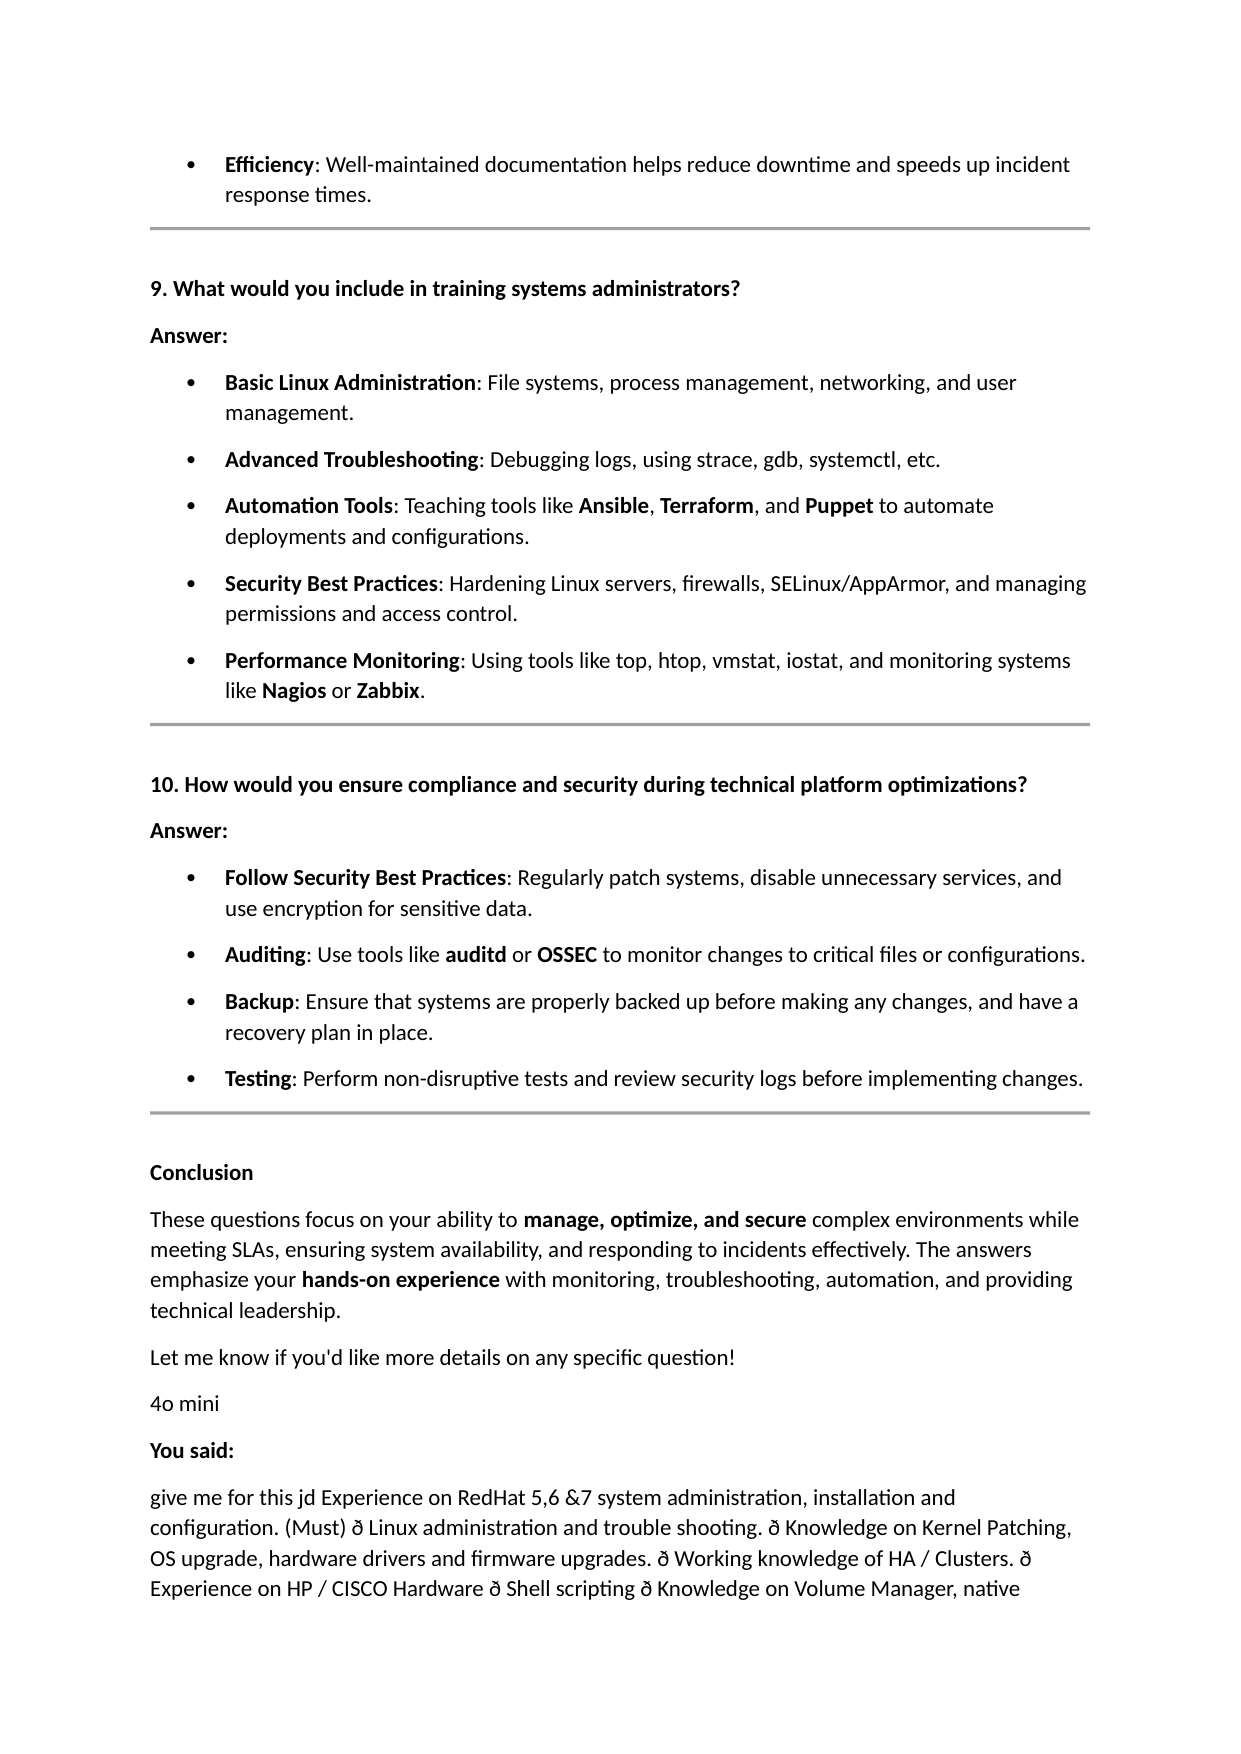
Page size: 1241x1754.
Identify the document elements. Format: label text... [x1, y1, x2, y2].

list Automation Tools: Teaching tools like Ansible, Terraform, and Puppet to automate deployments and configurations. [187, 492, 1090, 550]
list Security Best Practices: Hardening Linux servers, firewalls, SELinux/AppArmor, and managing permissions and access control. [187, 569, 1090, 627]
text Answer: [150, 817, 1090, 845]
text You said: [150, 1436, 1090, 1464]
text These questions focus on your ability to manage, optimize, and secure complex environments while meeting SLAs, ensuring system availability, and responding to incidents effectively. The answers emphasize your hands-on experience with monitoring, troubleshooting, automation, and providing technical leadership. [150, 1205, 1090, 1324]
text Answer: [150, 321, 1090, 349]
list Auditing: Use tools like auditd or OSSEC to monitor changes to critical files or configurations. [187, 941, 1090, 969]
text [150, 1483, 1090, 1602]
list Advanced Troubleshooting: Debugging logs, using strace, gdb, systemctl, etc. [187, 445, 1090, 473]
list Backup: Ensure that systems are properly backed up before making any changes, and have a recovery plan in place. [187, 987, 1090, 1046]
list Performance Monitoring: Using tools like top, htop, vmstat, iostat, and monitoring systems like Nagios or Zabbix. [187, 646, 1090, 704]
text 10. How would you ensure compliance and security during technical platform optimizations? [150, 770, 1090, 798]
list Testing: Perform non-disruptive tests and review security logs before implementing changes. [187, 1064, 1090, 1093]
list Basic Linux Administration: File systems, process management, networking, and user management. [187, 368, 1090, 426]
list Efficiency: Well-maintained documentation helps reduce downtime and speeds up incident response times. [187, 150, 1090, 208]
list Follow Security Best Practices: Regularly patch systems, disable unnecessary services, and use encryption for sensitive data. [187, 863, 1090, 922]
text Conclusion [150, 1158, 1090, 1186]
text 4o mini [150, 1389, 1090, 1418]
text 9. What would you include in training systems administrators? [150, 274, 1090, 302]
text Let me know if you'd like more details on any specific question! [150, 1343, 1090, 1371]
